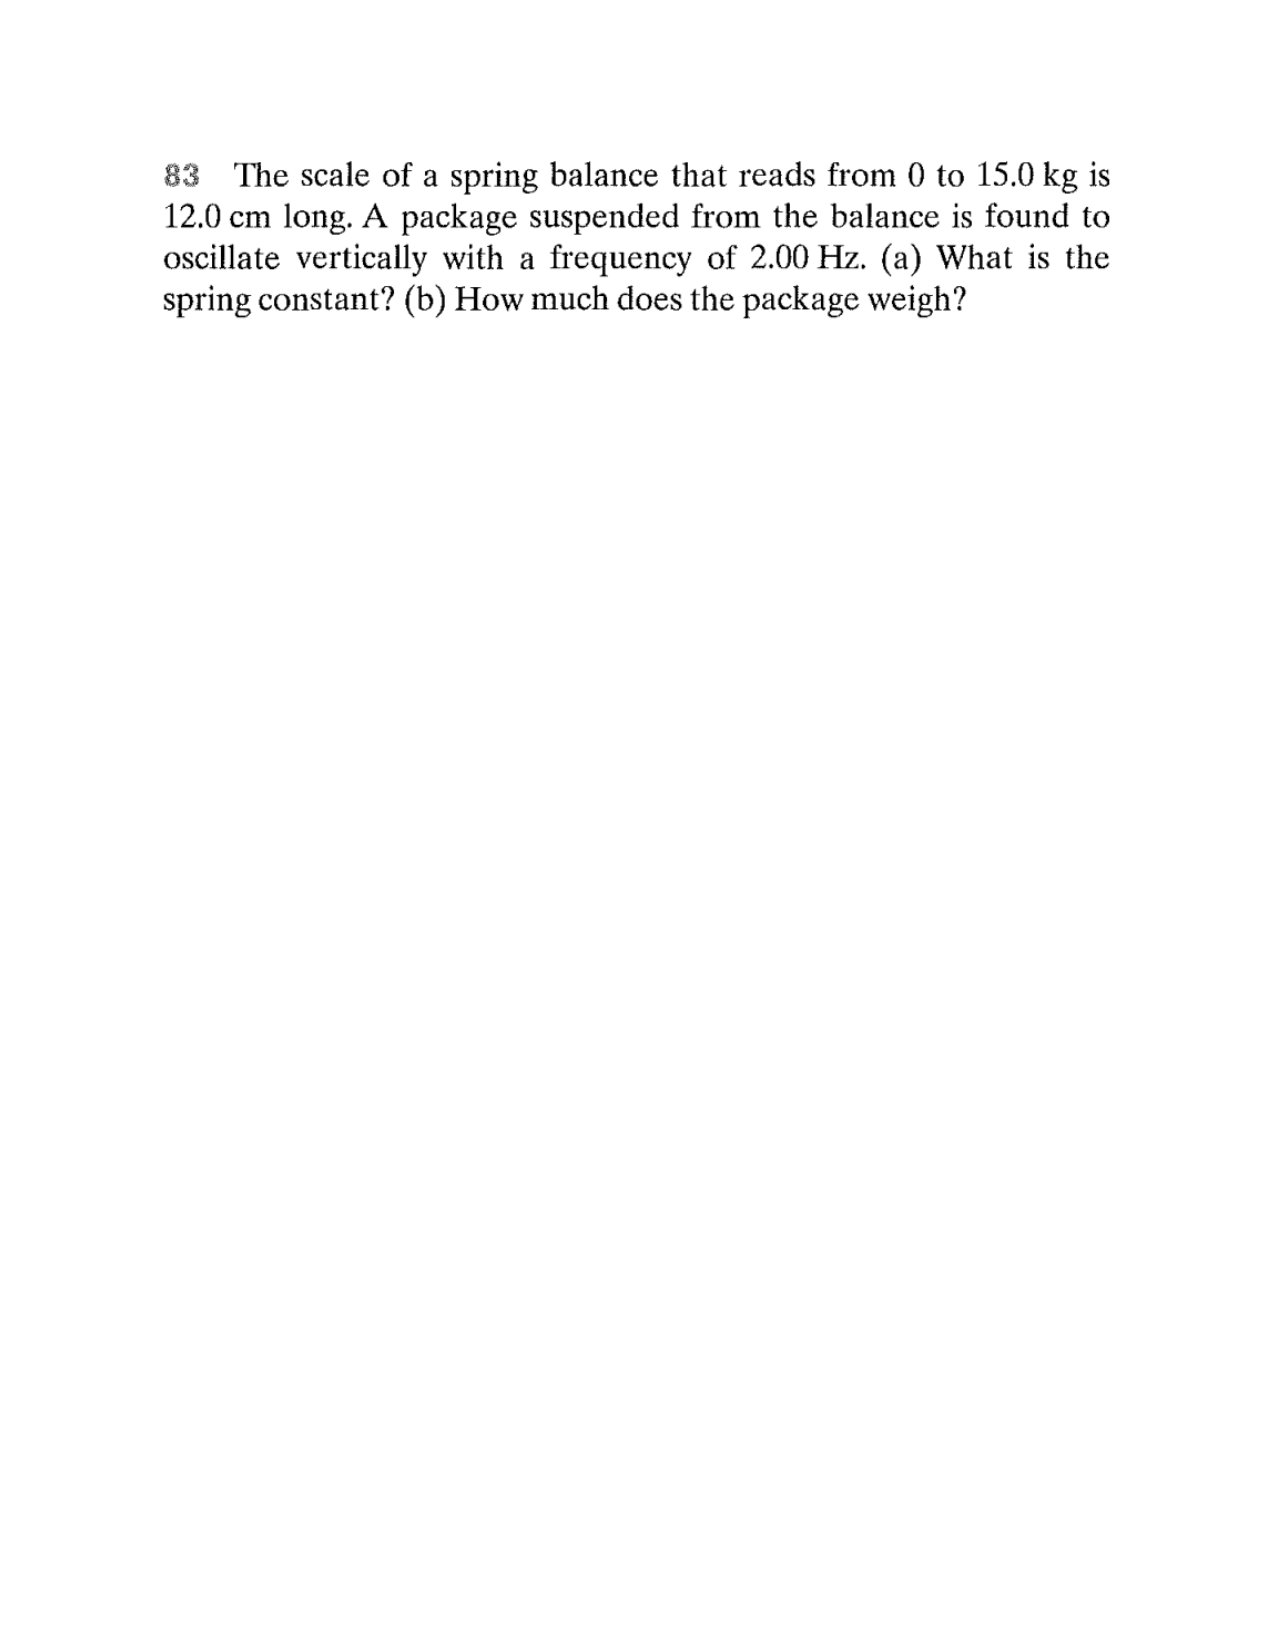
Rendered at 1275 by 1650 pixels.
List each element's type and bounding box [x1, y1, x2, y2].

picture [150, 150, 1125, 334]
